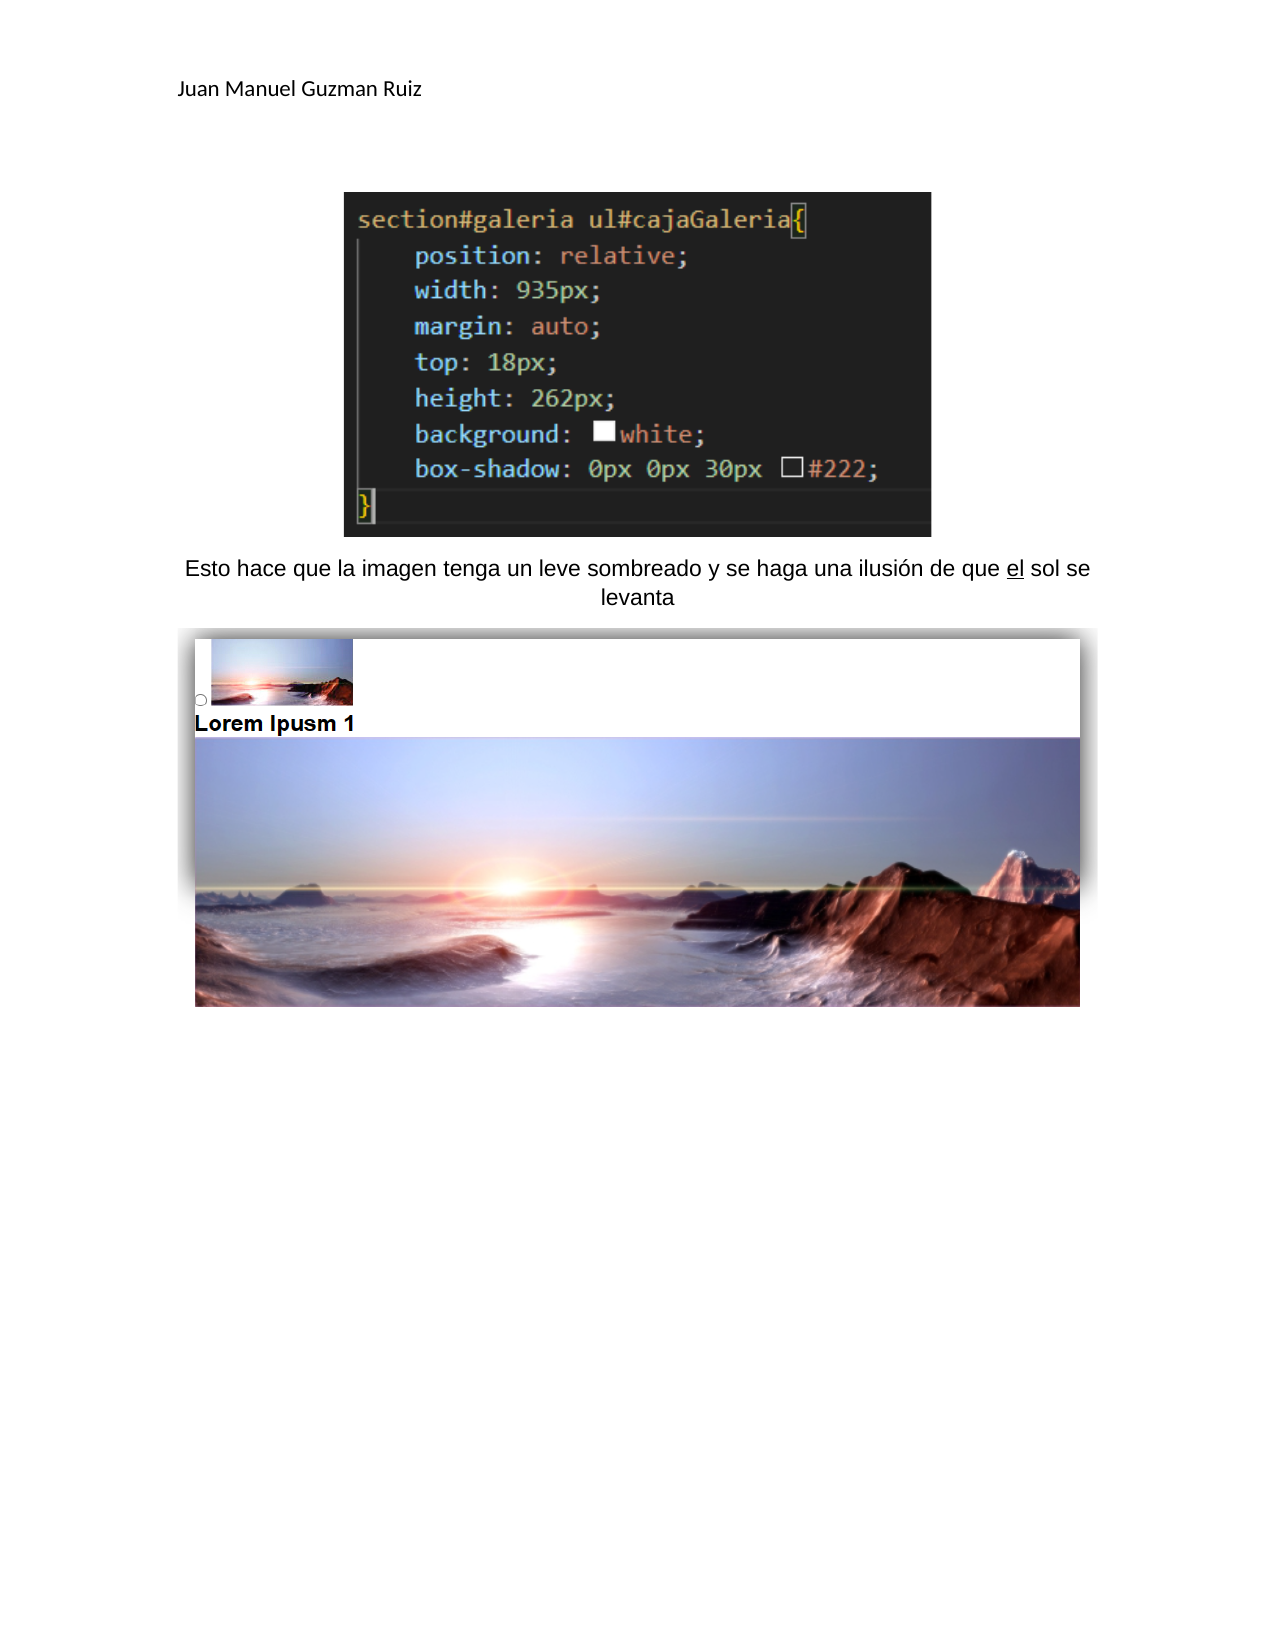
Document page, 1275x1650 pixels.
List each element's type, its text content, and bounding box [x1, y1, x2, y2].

text Esto hace que la imagen tenga un leve sombreado y se haga una ilusión de que el sol se levanta [177, 555, 1098, 610]
picture [343, 192, 932, 537]
picture [177, 628, 1098, 1011]
